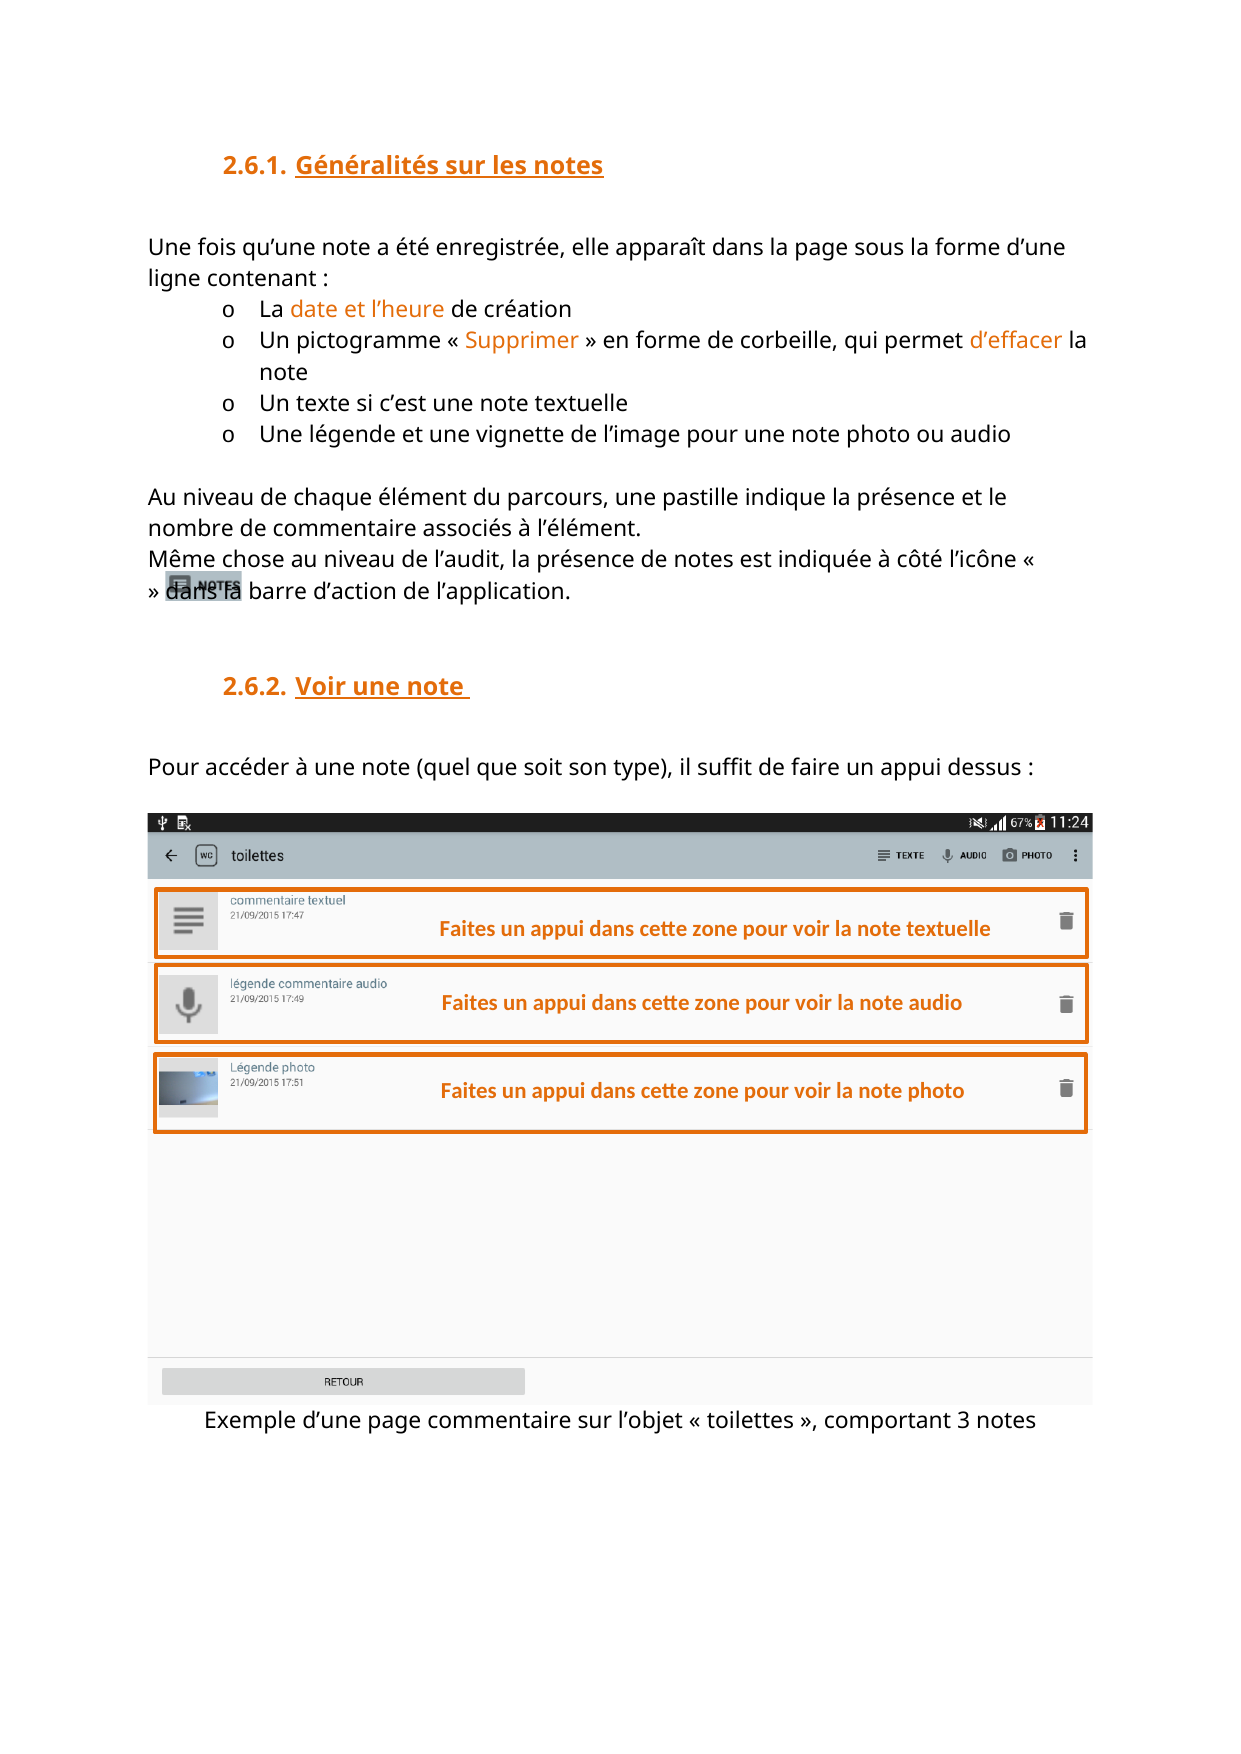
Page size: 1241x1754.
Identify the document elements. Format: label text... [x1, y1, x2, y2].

text Même chose au niveau de l’audit, la présence de notes est indiquée à côté l’icône « » dans la barre d’action de l’application. [148, 543, 1093, 606]
text Exemple d’une page commentaire sur l’objet « toilettes », comportant 3 notes [148, 1405, 1093, 1436]
text Au niveau de chaque élément du parcours, une pastille indique la présence et le nombre de commentaire associés à l’élément. [148, 481, 1093, 543]
text Une fois qu’une note a été enregistrée, elle apparaît dans la page sous la forme d’une ligne contenant : [148, 231, 1093, 293]
list Un pictogramme « Supprimer » en forme de corbeille, qui permet d’effacer la note [221, 324, 1093, 387]
list Un texte si c’est une note textuelle [221, 387, 1093, 418]
list Voir une note [223, 668, 1093, 702]
list Généralités sur les notes [223, 148, 1093, 182]
picture [147, 813, 1093, 1405]
list La date et l’heure de création [221, 293, 1093, 324]
list Une légende et une vignette de l’image pour une note photo ou audio [221, 418, 1093, 450]
text Pour accéder à une note (quel que soit son type), il suffit de faire un appui dessus : [148, 751, 1093, 783]
